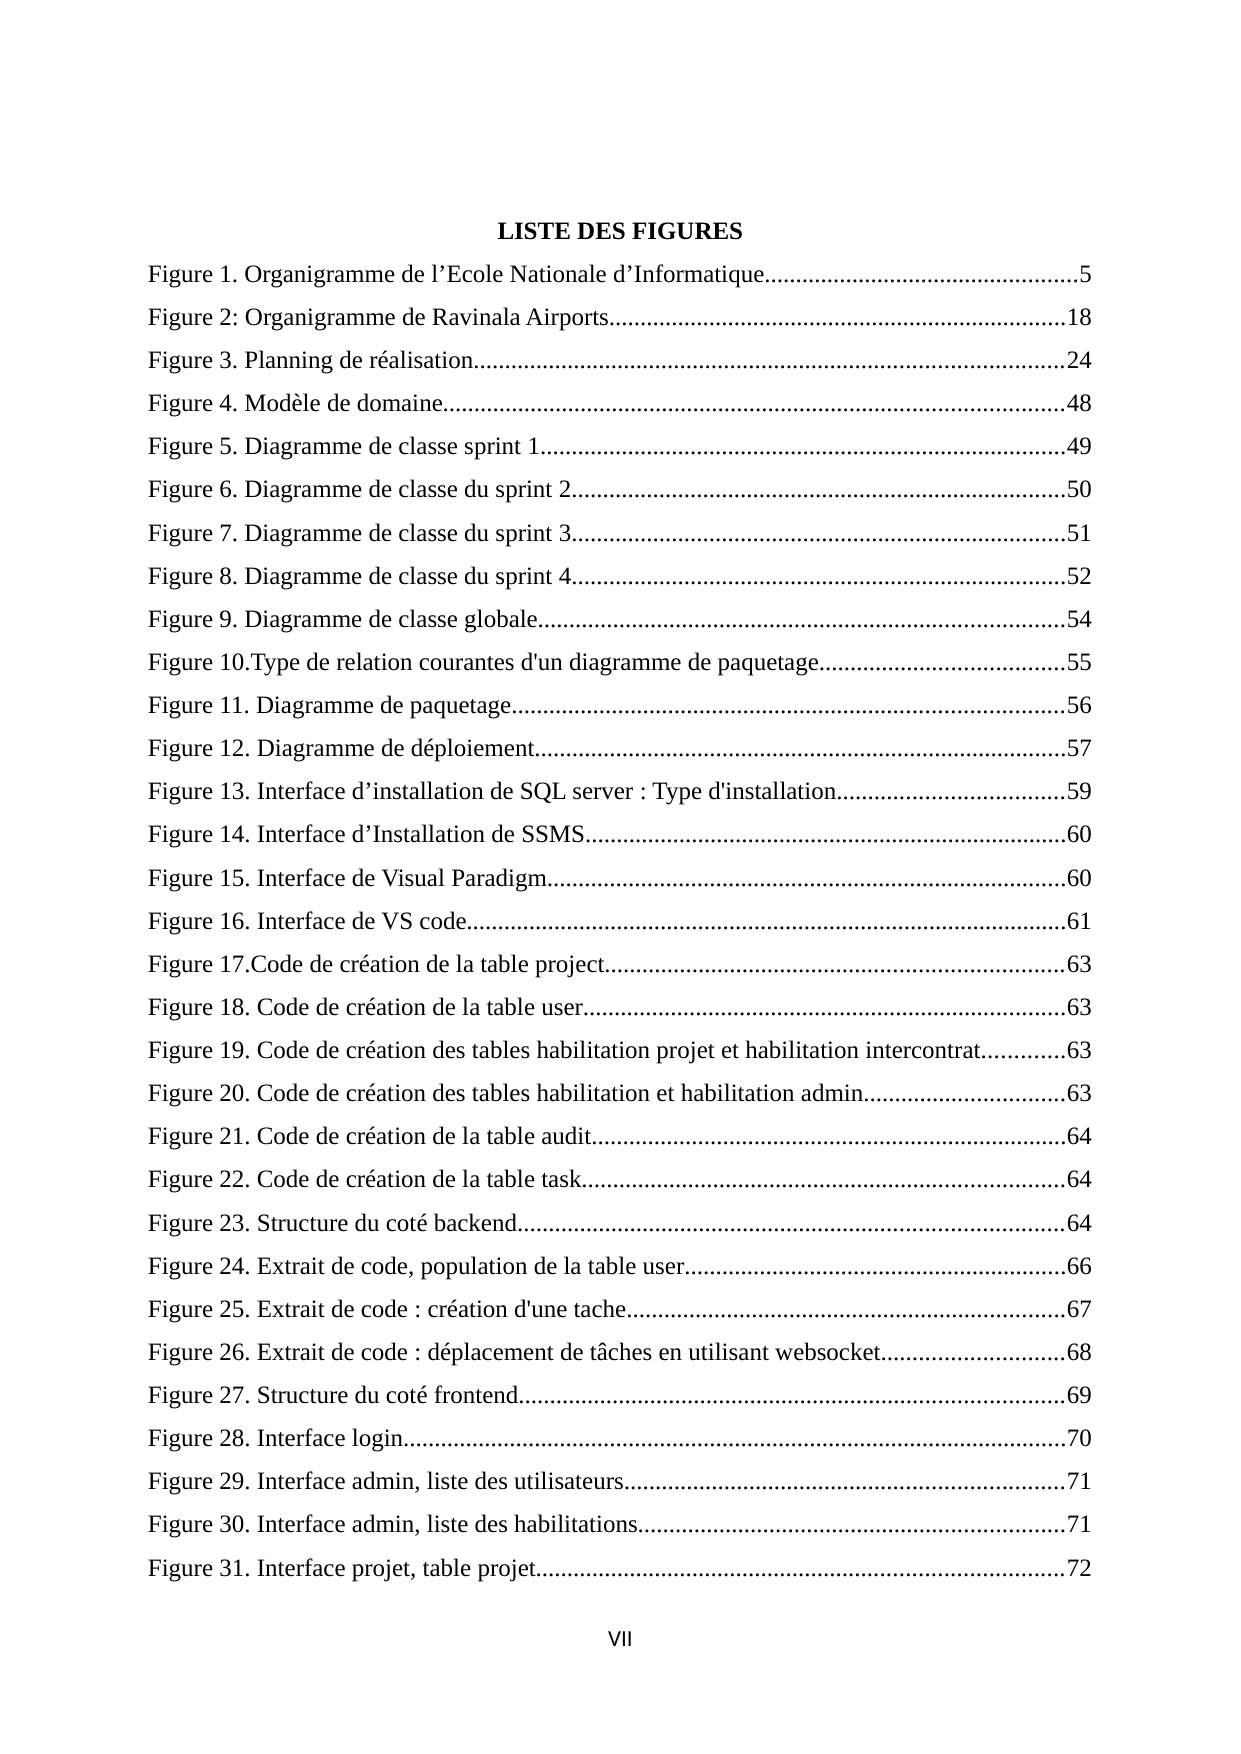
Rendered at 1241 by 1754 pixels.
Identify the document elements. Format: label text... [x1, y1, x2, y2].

text Figure 29. Interface admin, liste des utilisateurs. 71 [148, 1466, 1093, 1495]
text Figure 31. Interface projet, table projet. 72 [148, 1553, 1093, 1581]
text Figure 22. Code de création de la table task 64 [148, 1164, 1093, 1193]
text Figure 20. Code de création des tables habilitation et habilitation admin 63 [148, 1078, 1093, 1107]
text Figure 14. Interface d’Installation de SSMS 60 [148, 819, 1093, 848]
text Figure 5. Diagramme de classe sprint 1 49 [148, 431, 1093, 460]
text Figure 30. Interface admin, liste des habilitations. 71 [148, 1509, 1093, 1538]
text Figure 2: Organigramme de Ravinala Airports 18 [148, 302, 1093, 331]
text Figure 23. Structure du coté backend 64 [148, 1208, 1093, 1236]
text Figure 25. Extrait de code : création d'une tache. 67 [148, 1294, 1093, 1323]
text Figure 10.Type de relation courantes d'un diagramme de paquetage 55 [148, 647, 1093, 676]
text Figure 26. Extrait de code : déplacement de tâches en utilisant websocket 68 [148, 1337, 1093, 1366]
text Figure 16. Interface de VS code 61 [148, 906, 1093, 934]
text Figure 24. Extrait de code, population de la table user 66 [148, 1251, 1093, 1279]
text Figure 7. Diagramme de classe du sprint 3 51 [148, 518, 1093, 546]
text Figure 28. Interface login 70 [148, 1423, 1093, 1452]
text Figure 11. Diagramme de paquetage 56 [148, 690, 1093, 719]
text Figure 4. Modèle de domaine 48 [148, 388, 1093, 417]
text Figure 3. Planning de réalisation 24 [148, 345, 1093, 374]
text Figure 18. Code de création de la table user 63 [148, 992, 1093, 1021]
text Figure 13. Interface d’installation de SQL server : Type d'installation 59 [148, 776, 1093, 805]
text Figure 12. Diagramme de déploiement 57 [148, 733, 1093, 762]
text Figure 15. Interface de Visual Paradigm 60 [148, 863, 1093, 891]
text Figure 27. Structure du coté frontend 69 [148, 1380, 1093, 1409]
text Figure 9. Diagramme de classe globale 54 [148, 604, 1093, 633]
text Figure 19. Code de création des tables habilitation projet et habilitation intercontrat 63 [148, 1035, 1093, 1064]
text Figure 8. Diagramme de classe du sprint 4 52 [148, 561, 1093, 589]
text Figure 1. Organigramme de l’Ecole Nationale d’Informatique 5 [148, 259, 1093, 288]
text Figure 21. Code de création de la table audit 64 [148, 1121, 1093, 1150]
text Figure 17.Code de création de la table project 63 [148, 949, 1093, 978]
text Figure 6. Diagramme de classe du sprint 2 50 [148, 474, 1093, 503]
subtitle LISTE DES FIGURES [148, 216, 1093, 244]
